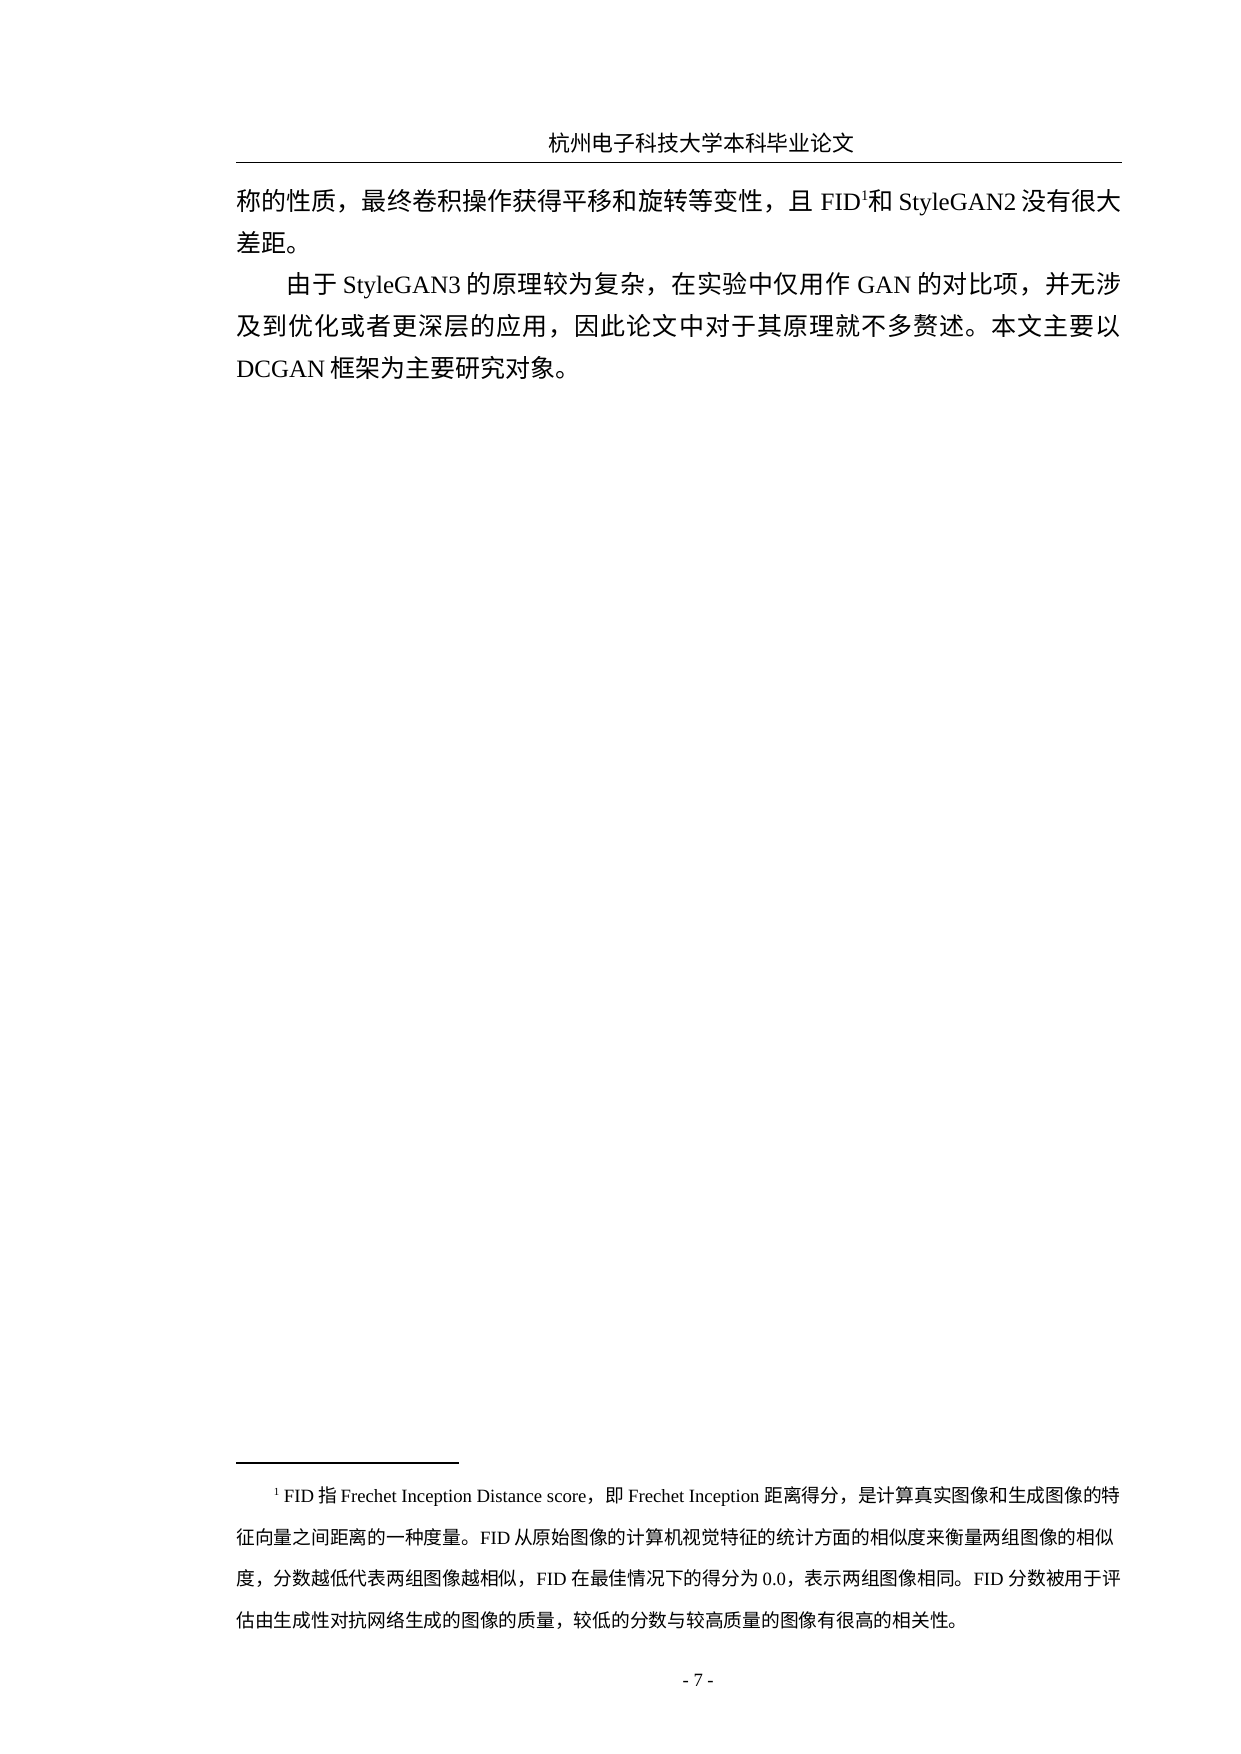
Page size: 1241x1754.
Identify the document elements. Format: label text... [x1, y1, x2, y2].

text 由于StyleGAN3的原理较为复杂，在实验中仅用作GAN的对比项，并无涉及到优化或者更深层的应用，因此论文中对于其原理就不多赘述。本文主要以DCGAN框架为主要研究对象。 [236, 261, 1122, 386]
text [236, 177, 1122, 261]
